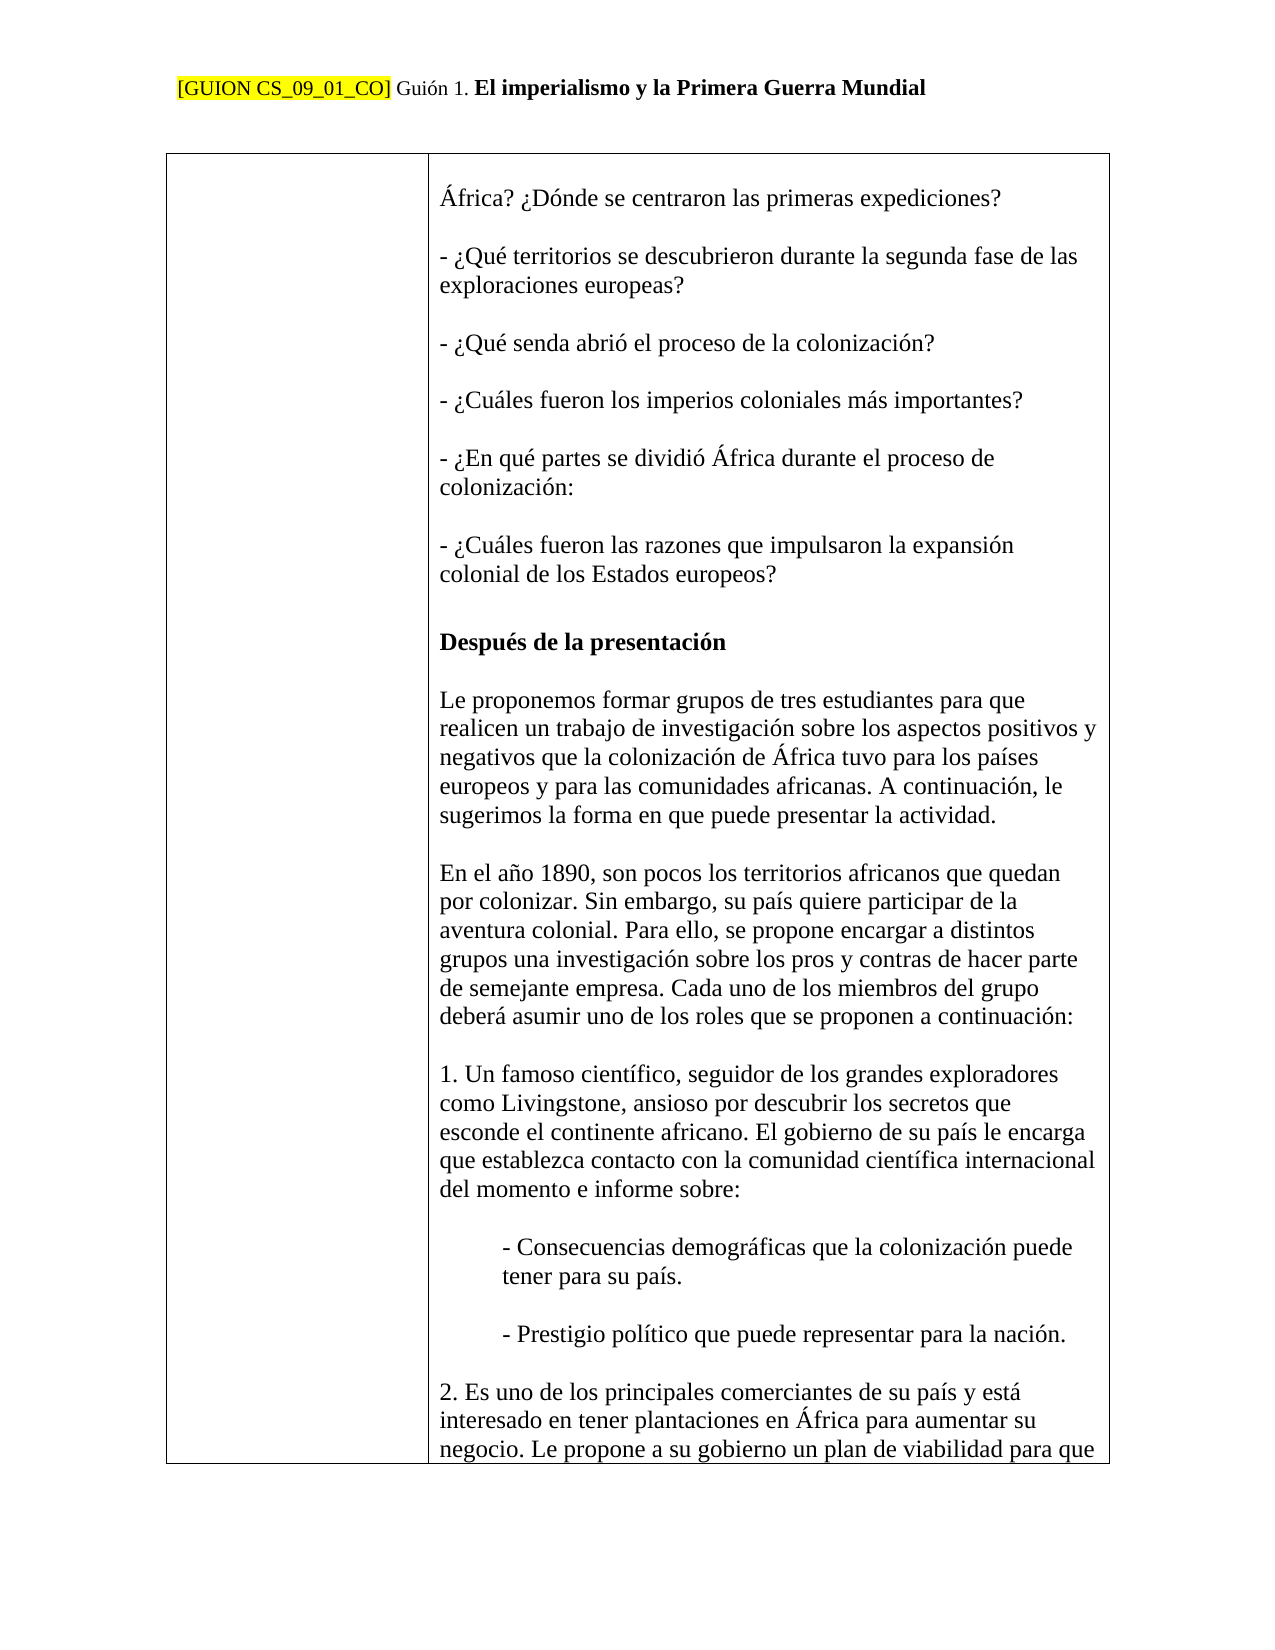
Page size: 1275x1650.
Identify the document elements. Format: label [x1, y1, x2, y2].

table_cell [167, 154, 428, 1463]
table_cell [429, 154, 1109, 1463]
